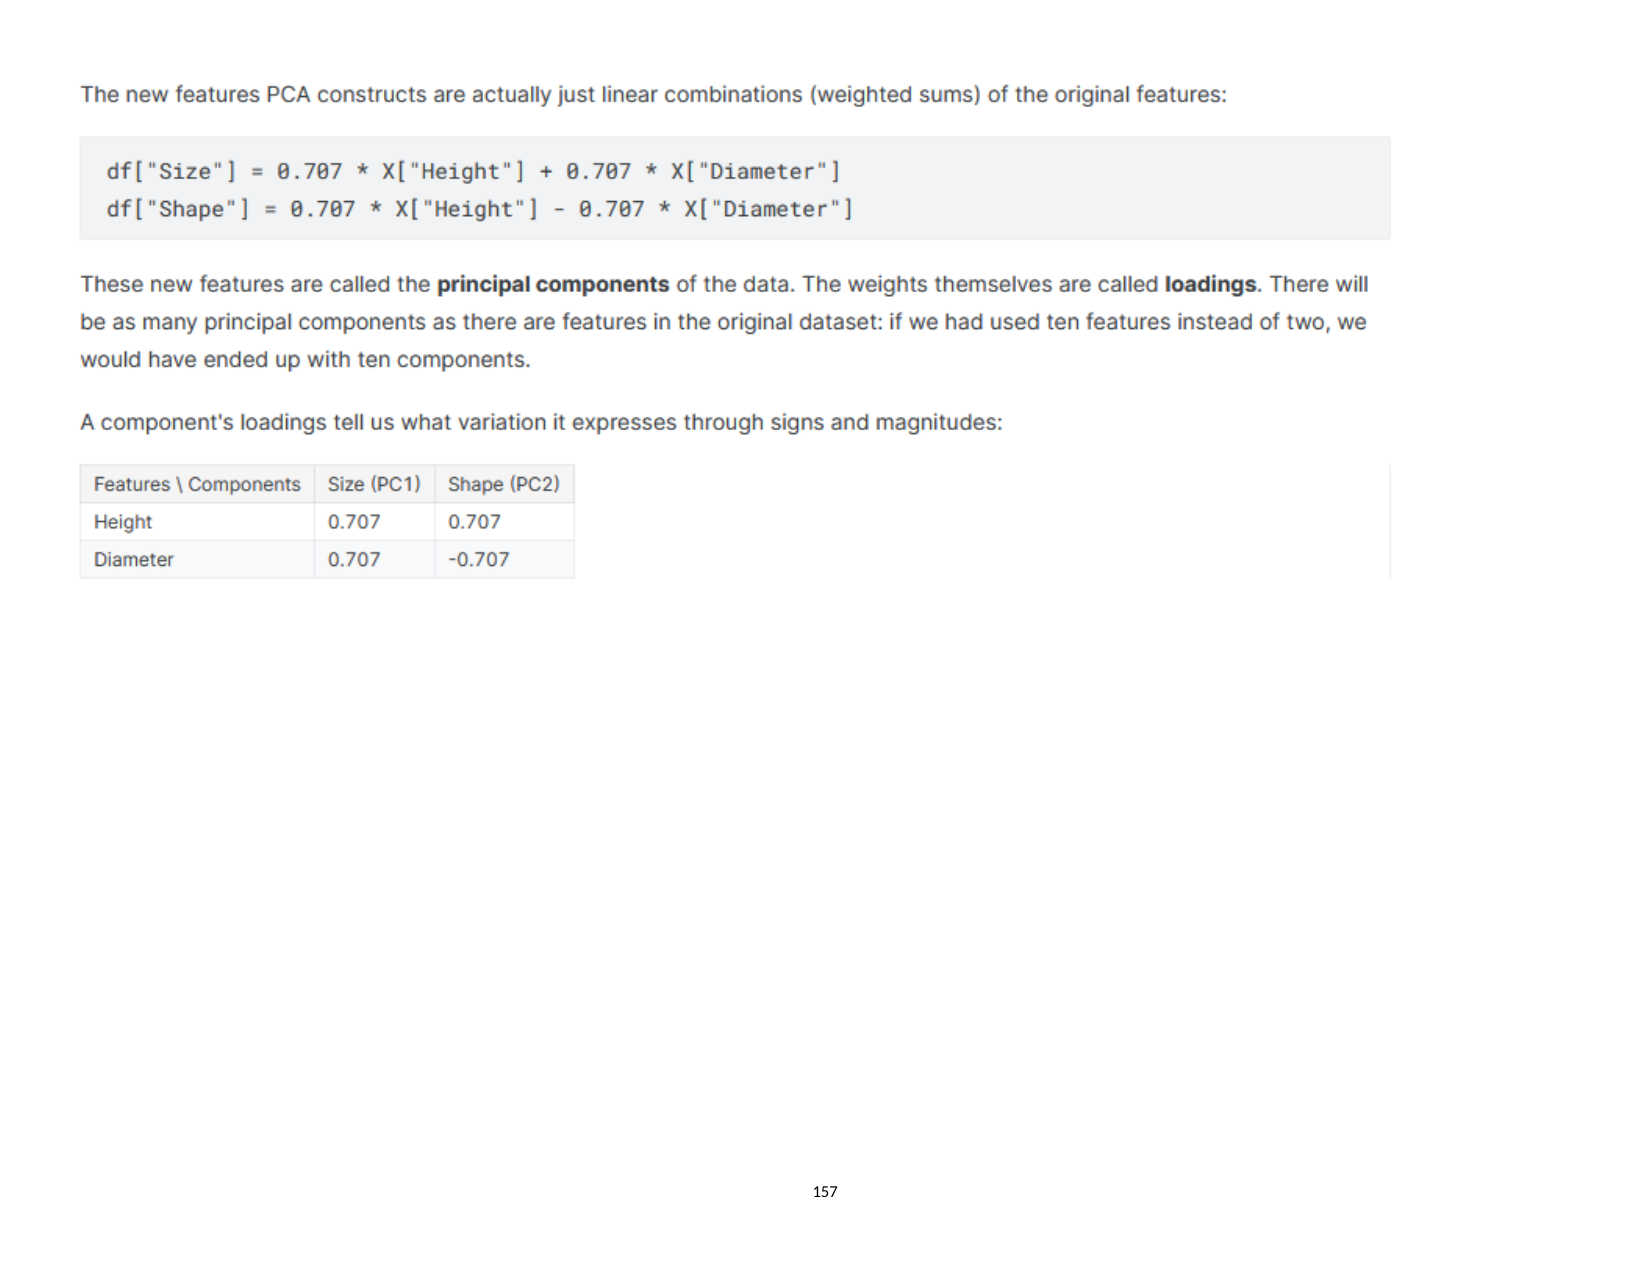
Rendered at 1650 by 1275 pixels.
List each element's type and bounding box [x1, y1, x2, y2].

picture [75, 75, 1399, 590]
